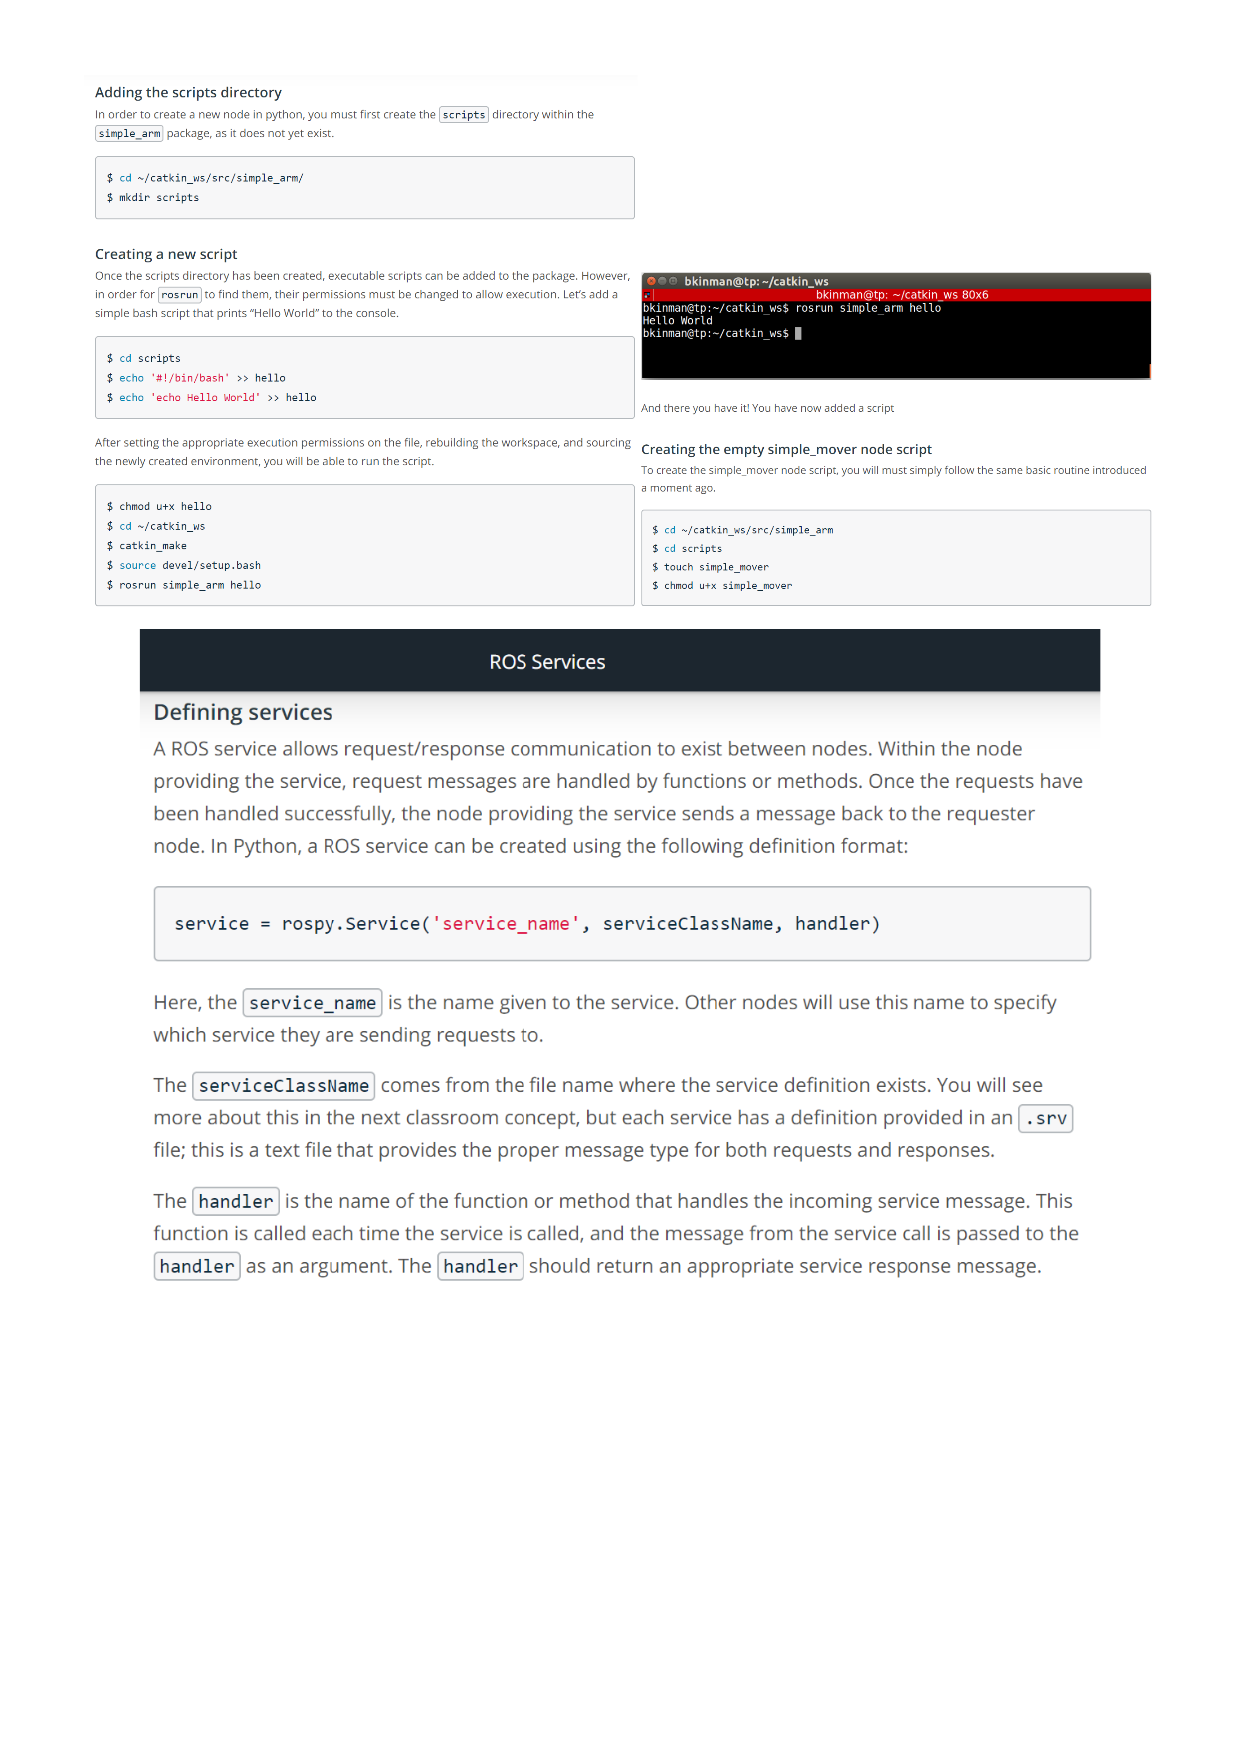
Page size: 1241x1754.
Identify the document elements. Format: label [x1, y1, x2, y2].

picture [84, 75, 1157, 611]
picture [139, 629, 1101, 1301]
